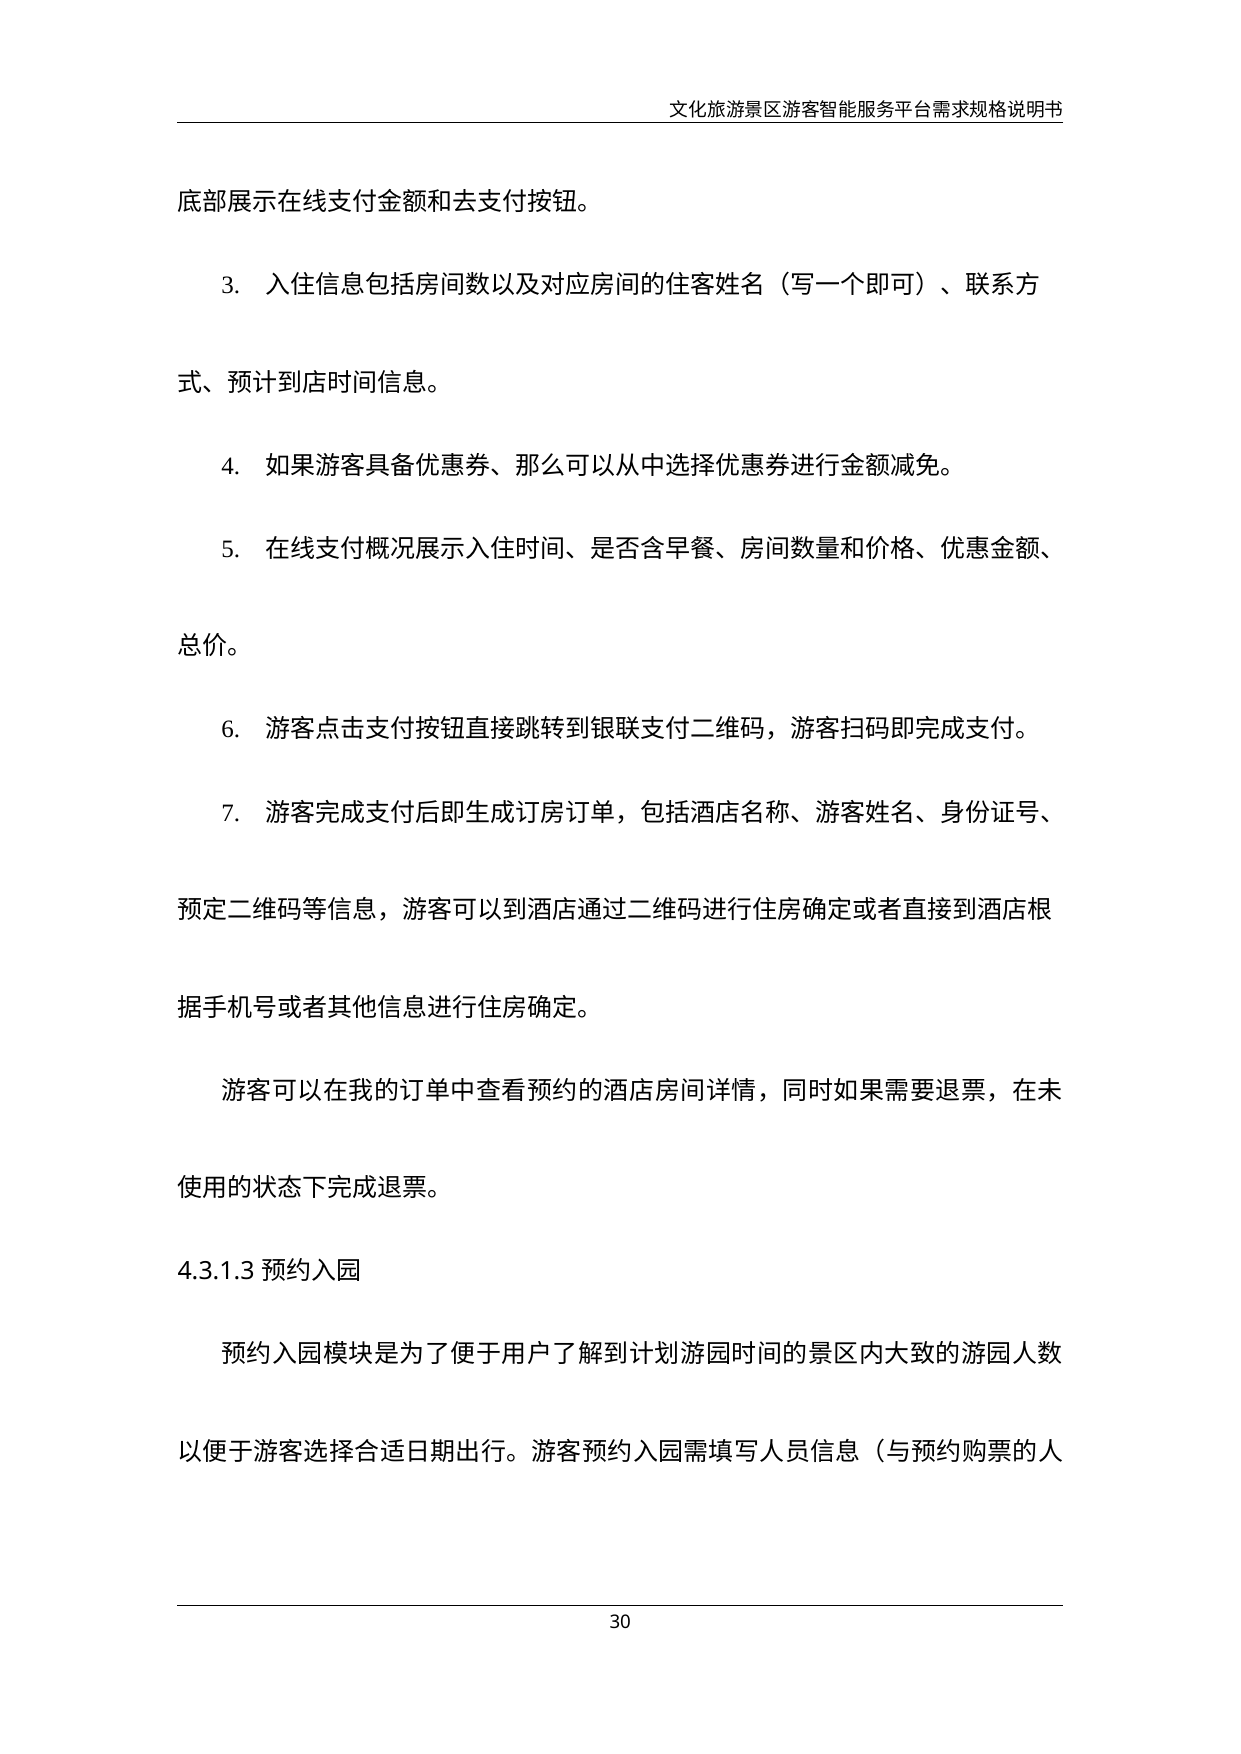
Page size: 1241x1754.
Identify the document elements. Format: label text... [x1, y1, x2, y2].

list 在线支付概况展示入住时间、是否含早餐、房间数量和价格、优惠金额、总价。 [177, 514, 1063, 676]
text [177, 1319, 1063, 1482]
list 游客点击支付按钮直接跳转到银联支付二维码，游客扫码即完成支付。 [177, 694, 1063, 759]
text 游客可以在我的订单中查看预约的酒店房间详情，同时如果需要退票，在未使用的状态下完成退票。 [177, 1056, 1063, 1218]
list 如果游客具备优惠券、那么可以从中选择优惠券进行金额减免。 [177, 431, 1063, 496]
list 游客完成支付后即生成订房订单，包括酒店名称、游客姓名、身份证号、预定二维码等信息，游客可以到酒店通过二维码进行住房确定或者直接到酒店根据手机号或者其他信息进行住房确定。 [177, 778, 1063, 1038]
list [177, 167, 1063, 232]
list 预约入园 [177, 1236, 1063, 1301]
list 入住信息包括房间数以及对应房间的住客姓名（写一个即可）、联系方式、预计到店时间信息。 [177, 250, 1063, 413]
